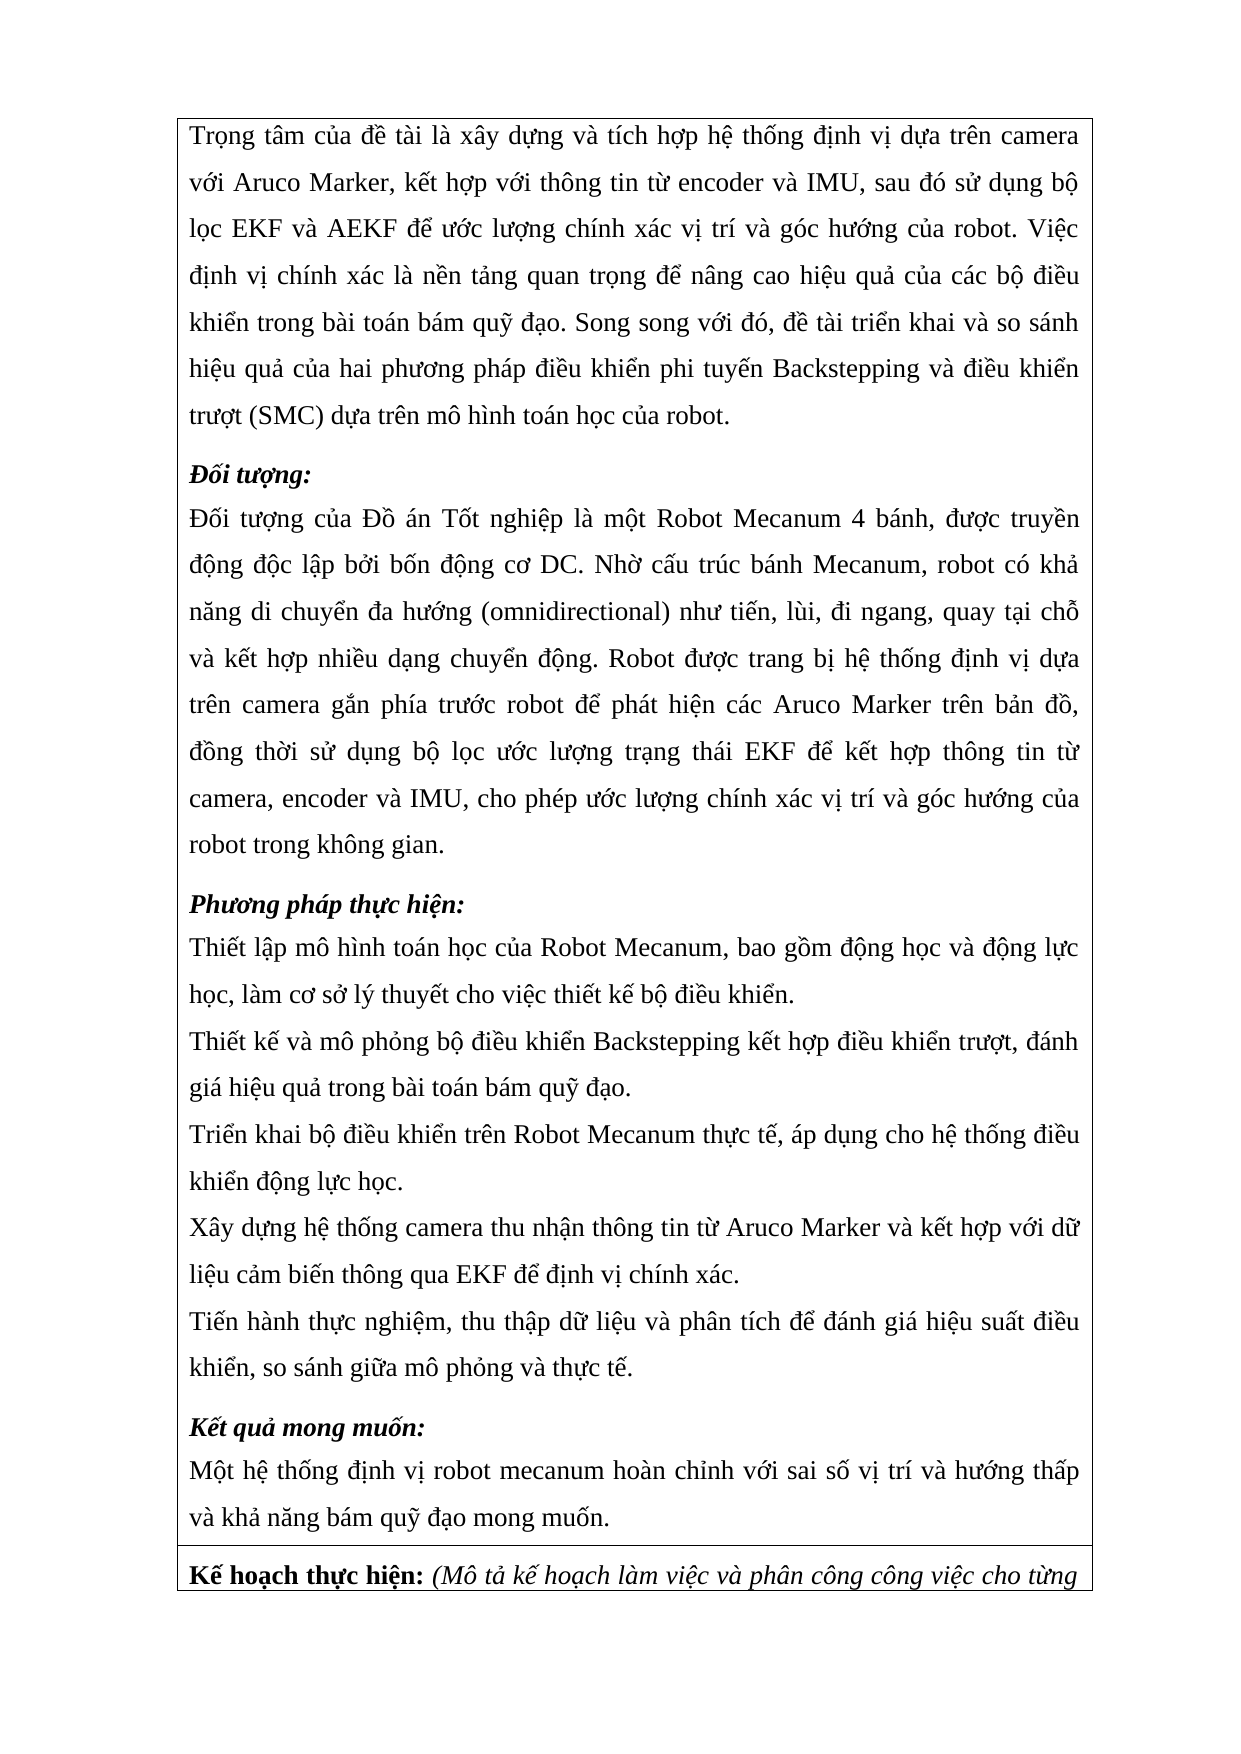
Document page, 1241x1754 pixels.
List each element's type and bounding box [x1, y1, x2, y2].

table_cell [178, 1546, 1092, 1590]
table_cell [178, 119, 1092, 1545]
